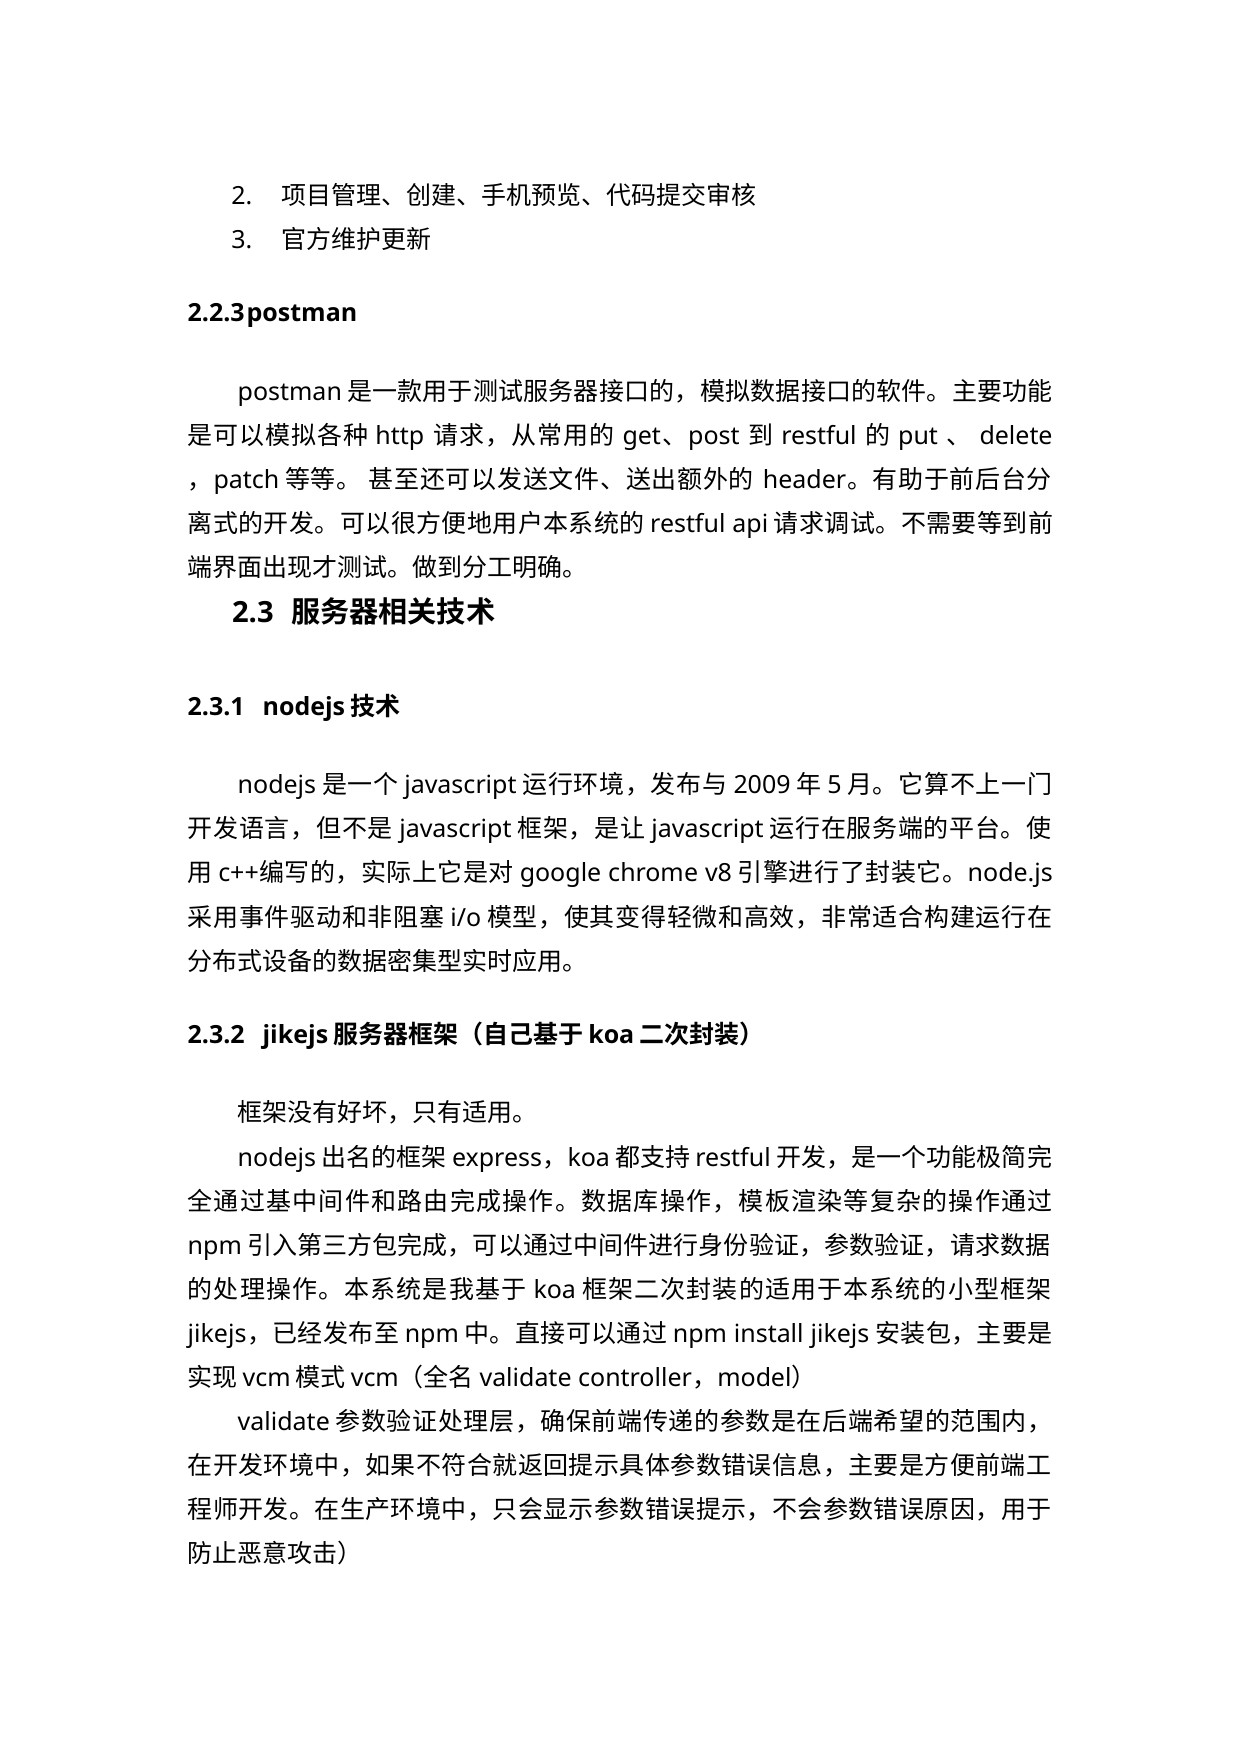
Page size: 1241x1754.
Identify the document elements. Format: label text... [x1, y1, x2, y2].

list 项目管理、创建、手机预览、代码提交审核 [231, 172, 1053, 216]
subtitle 服务器相关技术 [232, 588, 1053, 632]
text nodejs是一个javascript运行环境，发布与2009年5月。它算不上一门开发语言，但不是javascript框架，是让javascript运行在服务端的平台。使用c++编写的，实际上它是对google chrome v8引擎进行了封装它。node.js采用事件驱动和非阻塞i/o模型，使其变得轻微和高效，非常适合构建运行在分布式设备的数据密集型实时应用。 [187, 761, 1053, 981]
subtitle nodejs技术 [187, 682, 1053, 726]
list 官方维护更新 [231, 216, 1053, 260]
subtitle jikejs服务器框架（自己基于koa二次封装） [187, 1010, 1053, 1054]
text validate参数验证处理层，确保前端传递的参数是在后端希望的范围内，在开发环境中，如果不符合就返回提示具体参数错误信息，主要是方便前端工程师开发。在生产环境中，只会显示参数错误提示，不会参数错误原因，用于防止恶意攻击） [187, 1397, 1053, 1574]
subtitle postman [187, 289, 1053, 333]
text 框架没有好坏，只有适用。 [187, 1089, 1053, 1133]
text postman是一款用于测试服务器接口的，模拟数据接口的软件。主要功能是可以模拟各种http 请求，从常用的 get、post 到 restful 的 put 、 delete ，patch等等。 甚至还可以发送文件、送出额外的 header。有助于前后台分离式的开发。可以很方便地用户本系统的restful api请求调试。不需要等到前端界面出现才测试。做到分工明确。 [187, 368, 1053, 588]
text nodejs出名的框架express，koa都支持restful开发，是一个功能极简完全通过基中间件和路由完成操作。数据库操作，模板渲染等复杂的操作通过npm引入第三方包完成，可以通过中间件进行身份验证，参数验证，请求数据的处理操作。本系统是我基于koa框架二次封装的适用于本系统的小型框架jikejs，已经发布至npm中。直接可以通过npm install jikejs安装包，主要是实现vcm模式vcm（全名 validate controller，model） [187, 1133, 1053, 1397]
